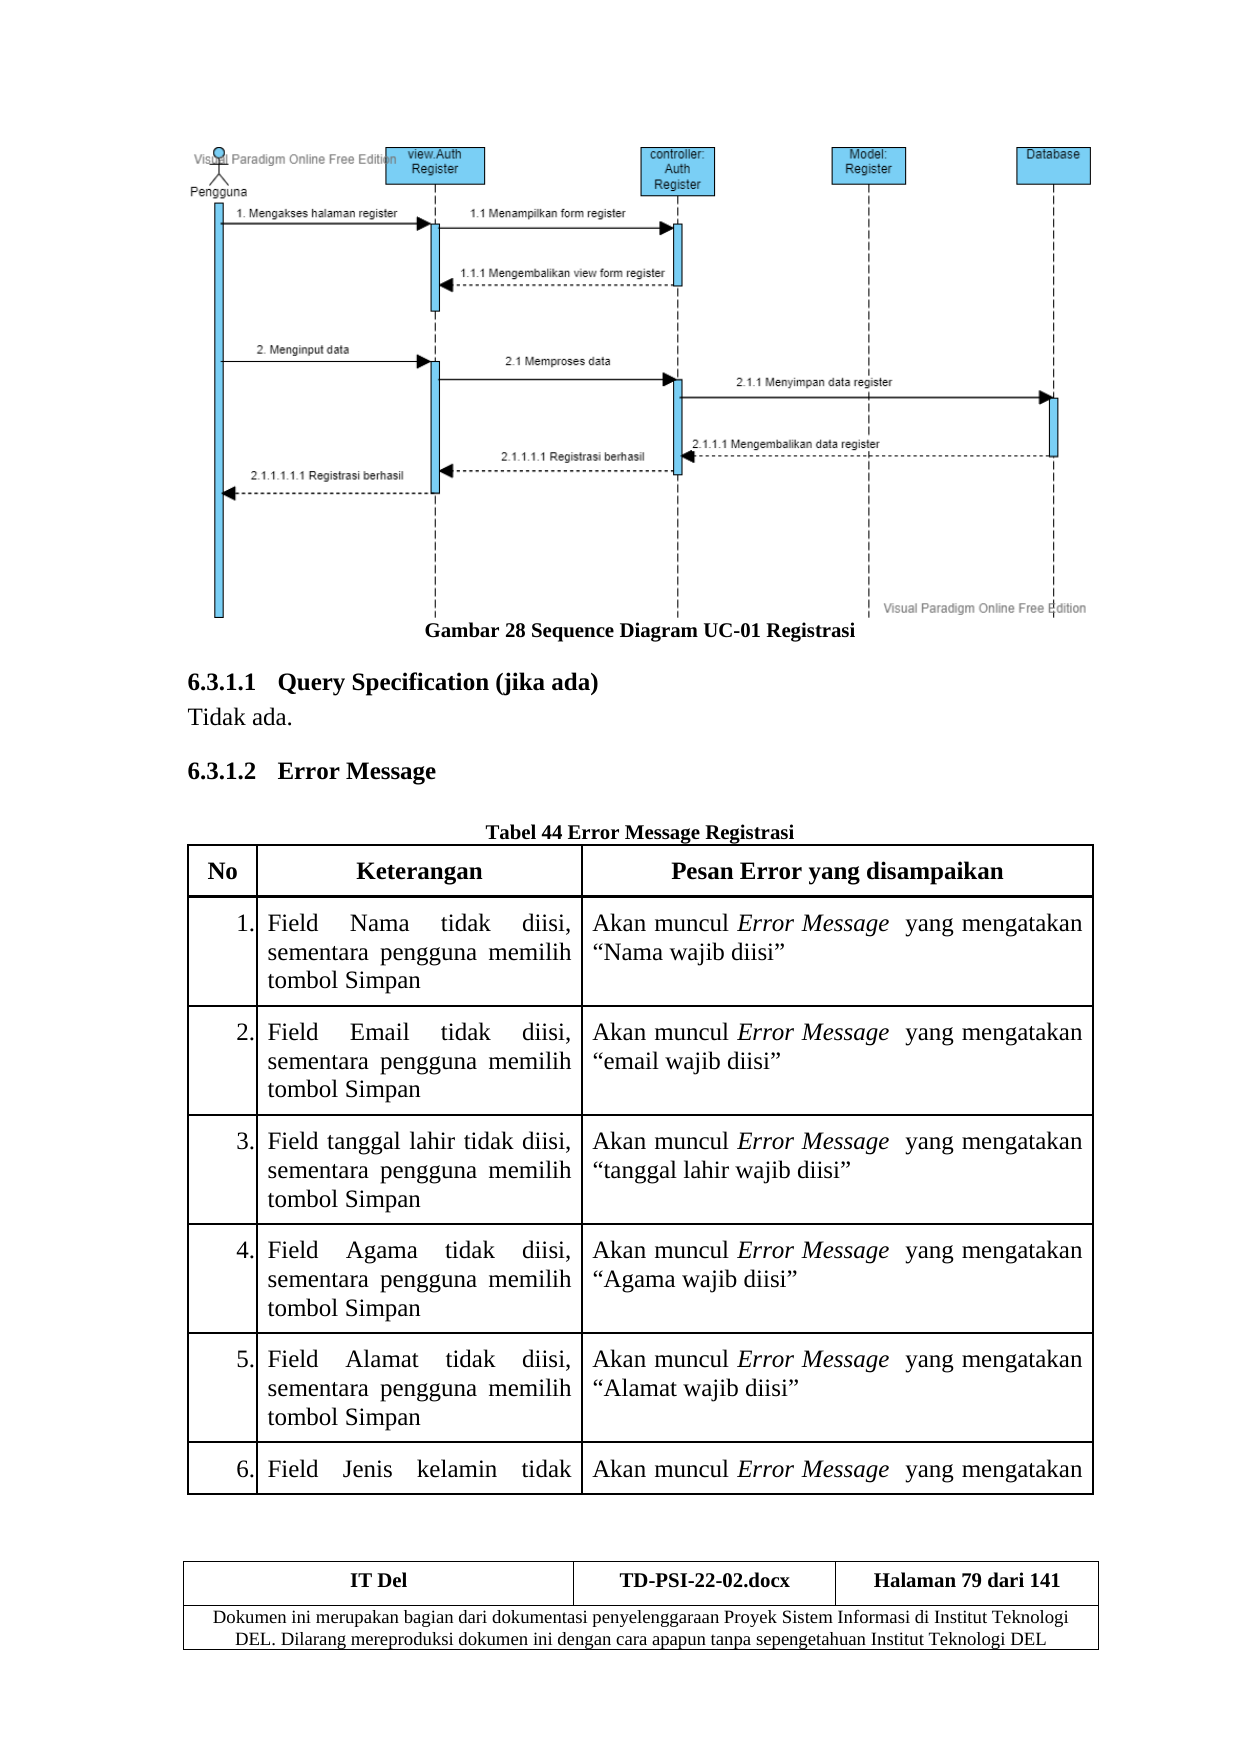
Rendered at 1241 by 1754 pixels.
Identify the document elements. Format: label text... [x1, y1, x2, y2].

text Gambar 28 Sequence Diagram UC-01 Registrasi [187, 618, 1092, 642]
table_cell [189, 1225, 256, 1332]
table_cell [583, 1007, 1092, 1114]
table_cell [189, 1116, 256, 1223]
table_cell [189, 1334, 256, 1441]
text Tabel 44 Error Message Registrasi [187, 819, 1092, 844]
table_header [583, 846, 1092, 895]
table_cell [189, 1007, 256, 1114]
subtitle Query Specification (jika ada) [187, 667, 1092, 696]
text Tidak ada. [187, 702, 1092, 731]
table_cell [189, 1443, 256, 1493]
picture [187, 147, 1092, 618]
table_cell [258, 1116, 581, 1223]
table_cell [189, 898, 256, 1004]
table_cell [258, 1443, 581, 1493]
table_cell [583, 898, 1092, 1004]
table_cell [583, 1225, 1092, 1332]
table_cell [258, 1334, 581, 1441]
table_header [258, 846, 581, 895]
subtitle Error Message [187, 756, 1092, 784]
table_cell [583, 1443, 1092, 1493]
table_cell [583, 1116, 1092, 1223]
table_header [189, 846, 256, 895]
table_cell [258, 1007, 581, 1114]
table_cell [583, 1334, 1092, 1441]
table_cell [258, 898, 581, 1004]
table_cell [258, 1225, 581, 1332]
